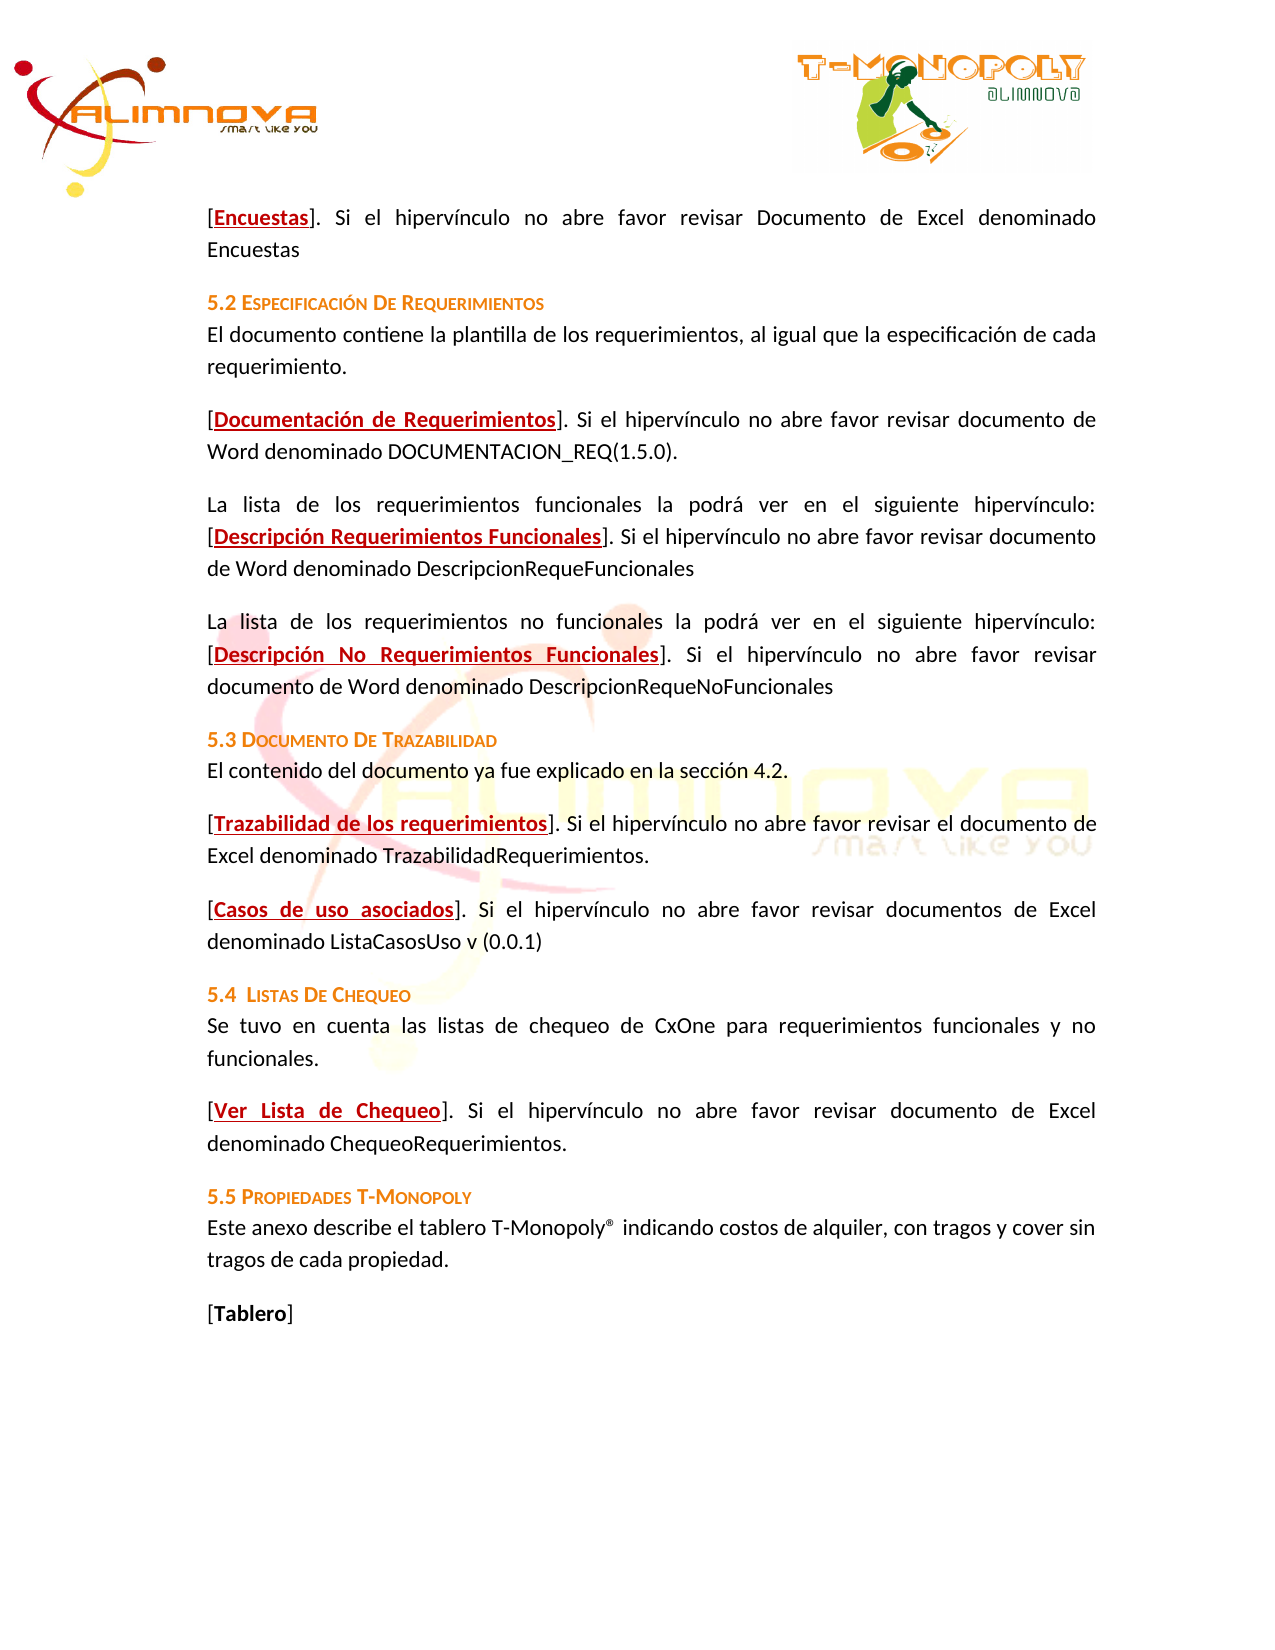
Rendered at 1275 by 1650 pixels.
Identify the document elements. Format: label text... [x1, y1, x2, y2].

picture [792, 40, 1093, 173]
text La lista de los requerimientos no funcionales la podrá ver en el siguiente hipervínculo: [Descripción No Requerimientos Funcionales]. Si el hipervínculo no abre favor revisar documento de Word denominado DescripcionRequeNoFuncionales [207, 607, 1098, 700]
picture [10, 55, 319, 199]
subtitle 5.5 Propiedades T-Monopoly [207, 1182, 1098, 1210]
text [Casos de uso asociados]. Si el hipervínculo no abre favor revisar documentos de Excel denominado ListaCasosUso v (0.0.1) [207, 895, 1098, 955]
text [Encuestas]. Si el hipervínculo no abre favor revisar Documento de Excel denominado Encuestas [207, 177, 1098, 263]
text [Documentación de Requerimientos]. Si el hipervínculo no abre favor revisar documento de Word denominado DOCUMENTACION_REQ(1.5.0). [207, 405, 1098, 465]
text Este anexo describe el tablero T-Monopoly® indicando costos de alquiler, con tragos y cover sin tragos de cada propiedad. [207, 1213, 1098, 1274]
text La lista de los requerimientos funcionales la podrá ver en el siguiente hipervínculo: [Descripción Requerimientos Funcionales]. Si el hipervínculo no abre favor revisar documento de Word denominado DescripcionRequeFuncionales [207, 490, 1098, 582]
text [Tablero] [207, 1299, 1098, 1327]
subtitle 5.4 Listas De Chequeo [207, 980, 1098, 1008]
text El contenido del documento ya fue explicado en la sección 4.2. [207, 756, 1098, 784]
text [Ver Lista de Chequeo]. Si el hipervínculo no abre favor revisar documento de Excel denominado ChequeoRequerimientos. [207, 1097, 1098, 1157]
text El documento contiene la plantilla de los requerimientos, al igual que la especificación de cada requerimiento. [207, 320, 1098, 380]
subtitle 5.2 Especificación De Requerimientos [207, 288, 1098, 316]
subtitle 5.3 Documento De Trazabilidad [207, 725, 1098, 753]
text Se tuvo en cuenta las listas de chequeo de CxOne para requerimientos funcionales y no funcionales. [207, 1011, 1098, 1072]
text [Trazabilidad de los requerimientos]. Si el hipervínculo no abre favor revisar el documento de Excel denominado TrazabilidadRequerimientos. [207, 809, 1098, 870]
